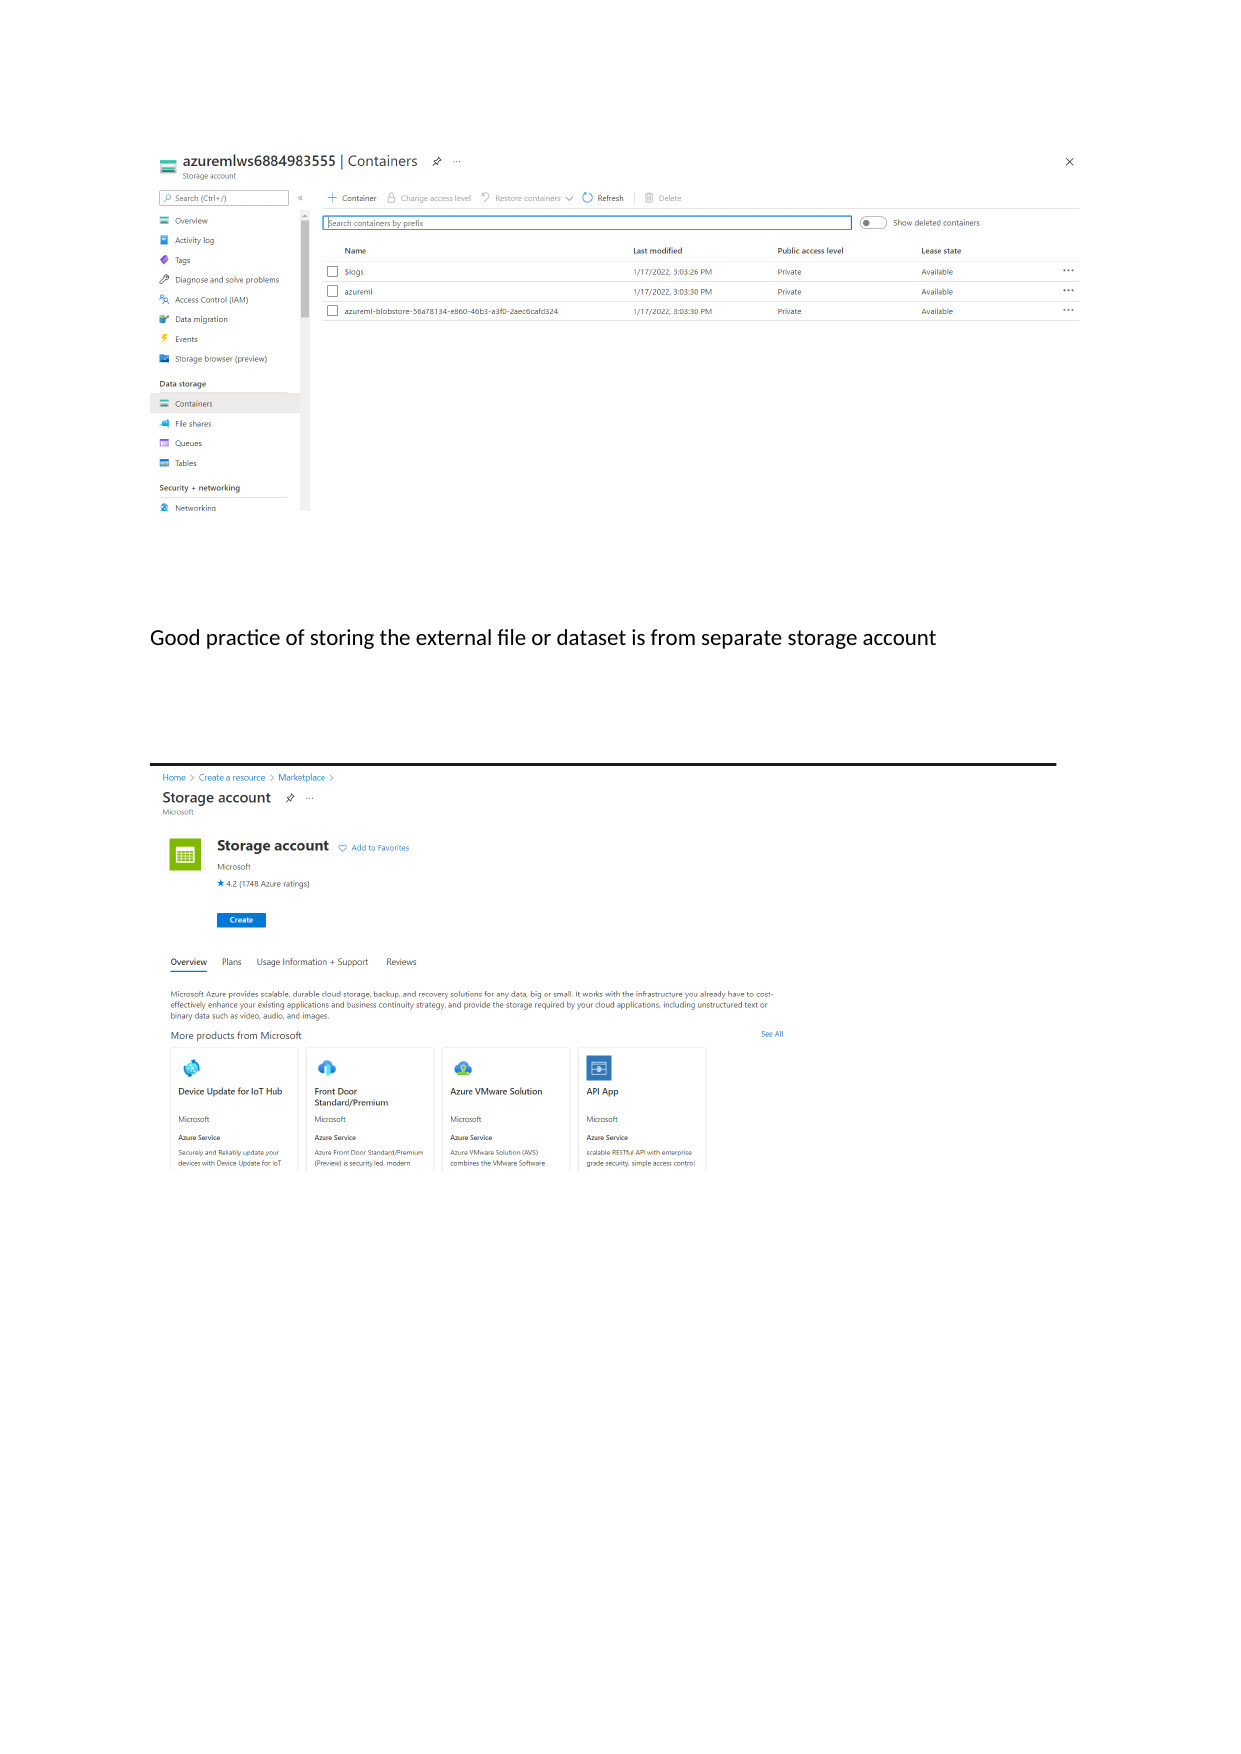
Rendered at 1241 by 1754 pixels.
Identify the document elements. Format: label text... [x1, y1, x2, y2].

picture [150, 150, 1091, 511]
picture [150, 763, 1057, 1171]
text Good practice of storing the external file or dataset is from separate storage account [150, 623, 1090, 651]
